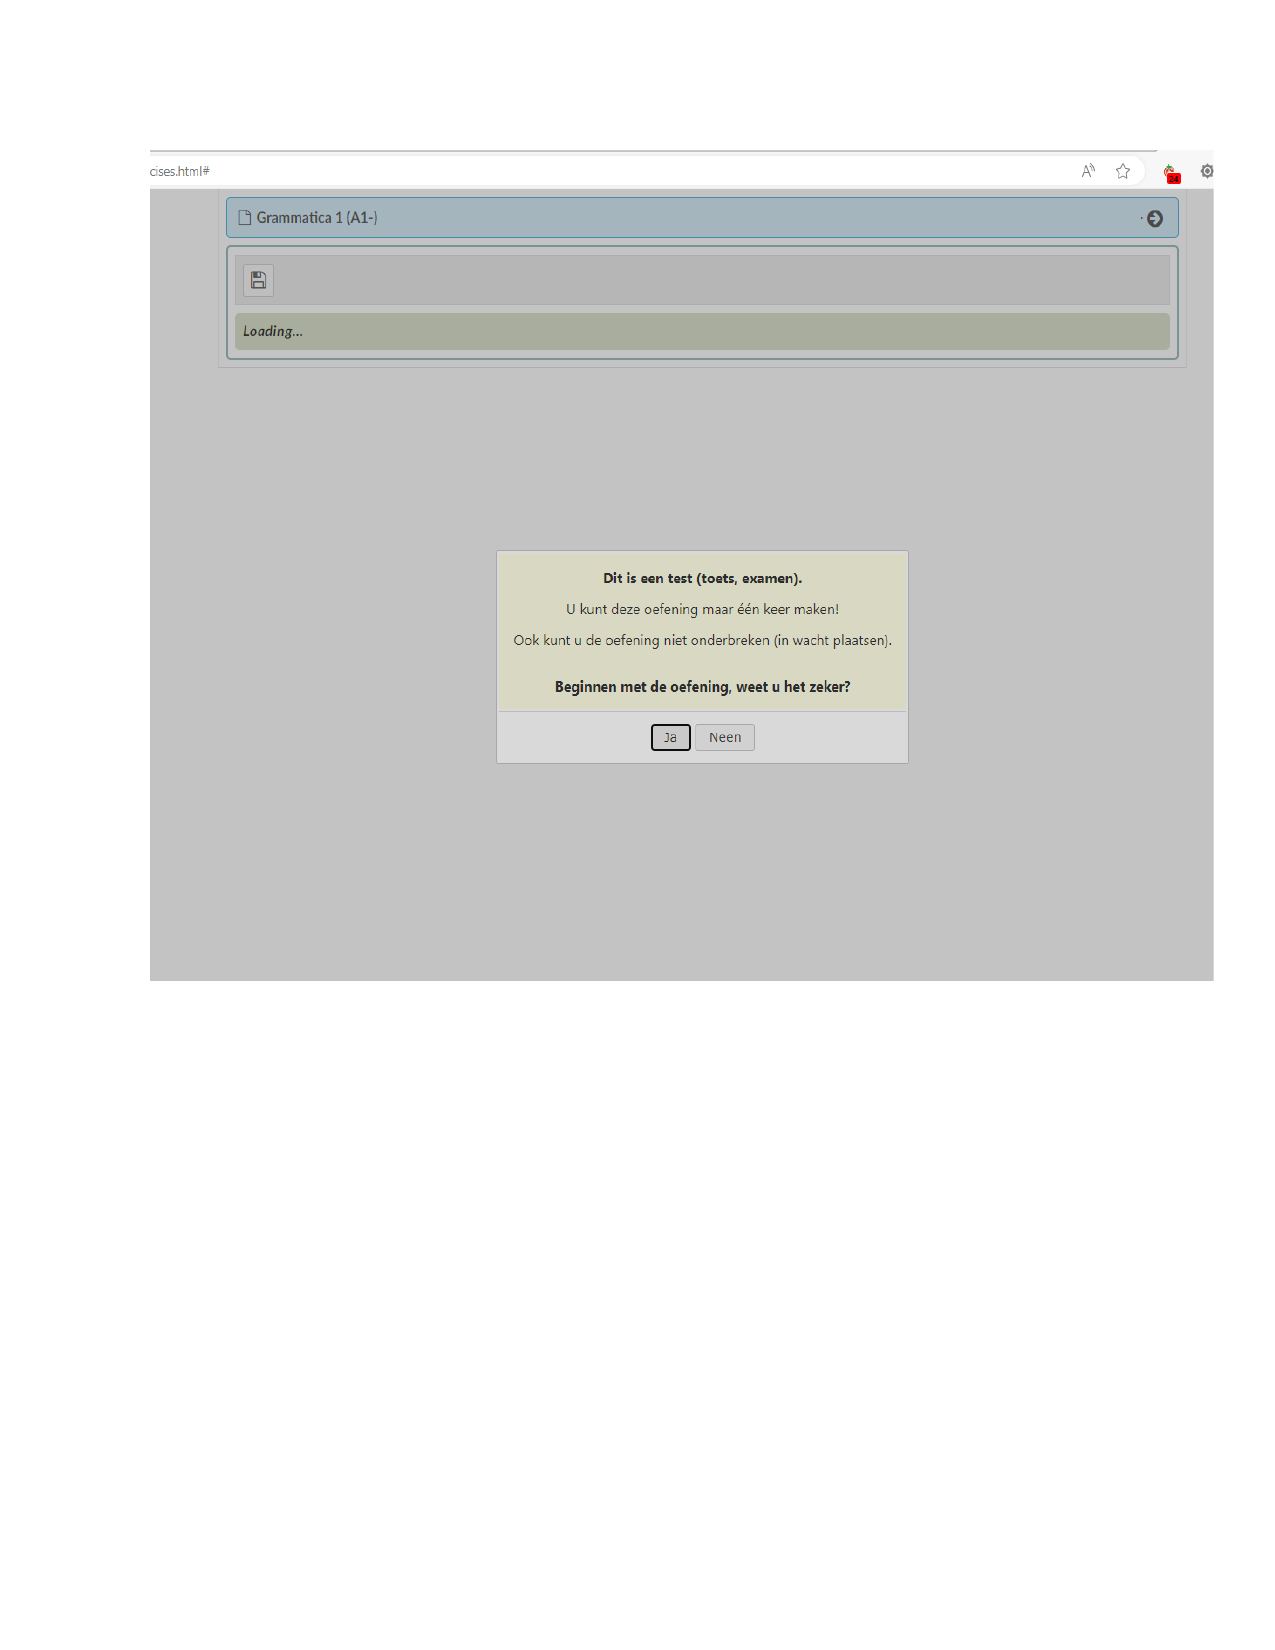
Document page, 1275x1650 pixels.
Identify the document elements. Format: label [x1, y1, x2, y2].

picture [150, 150, 1214, 981]
